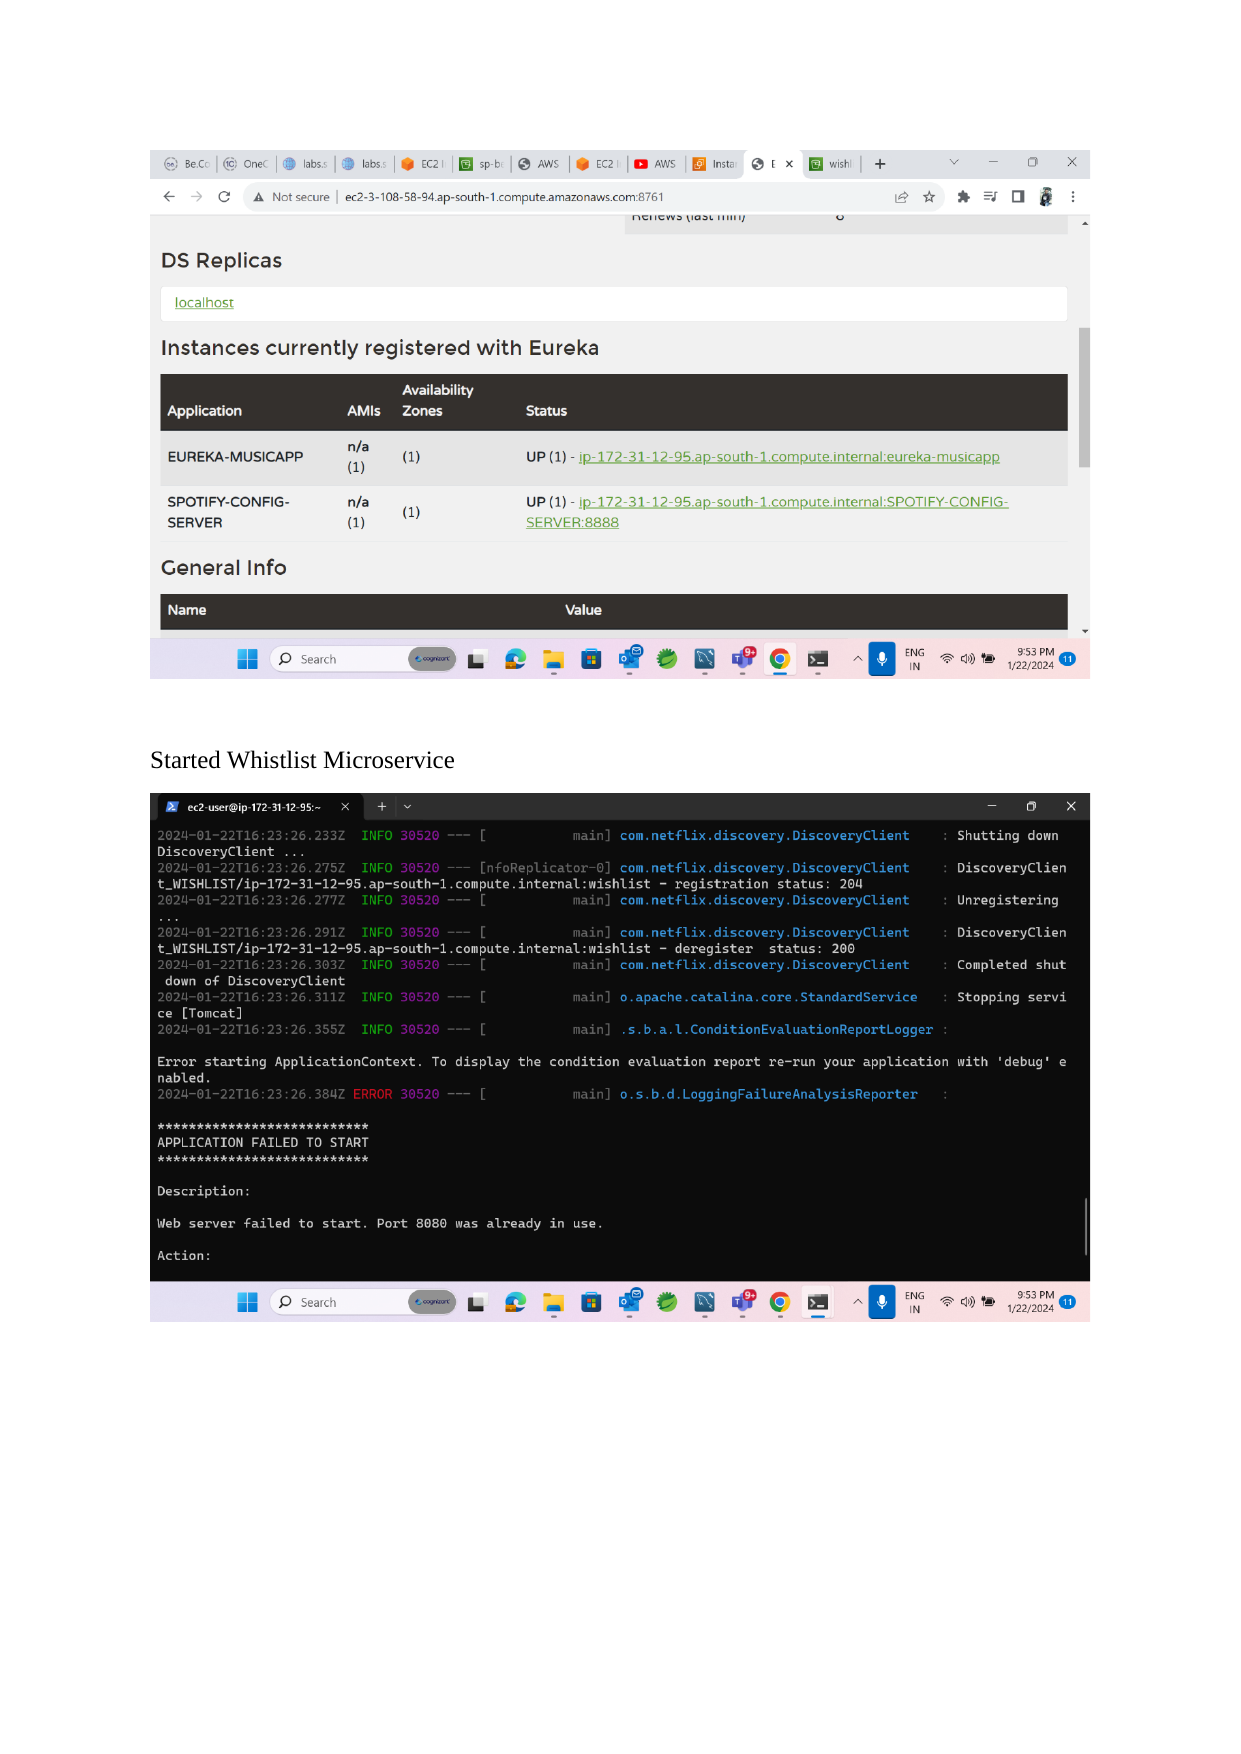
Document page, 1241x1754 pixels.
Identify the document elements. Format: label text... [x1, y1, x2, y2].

picture [150, 150, 1091, 679]
text Started Whistlist Microservice [150, 745, 1090, 774]
picture [150, 793, 1091, 1322]
